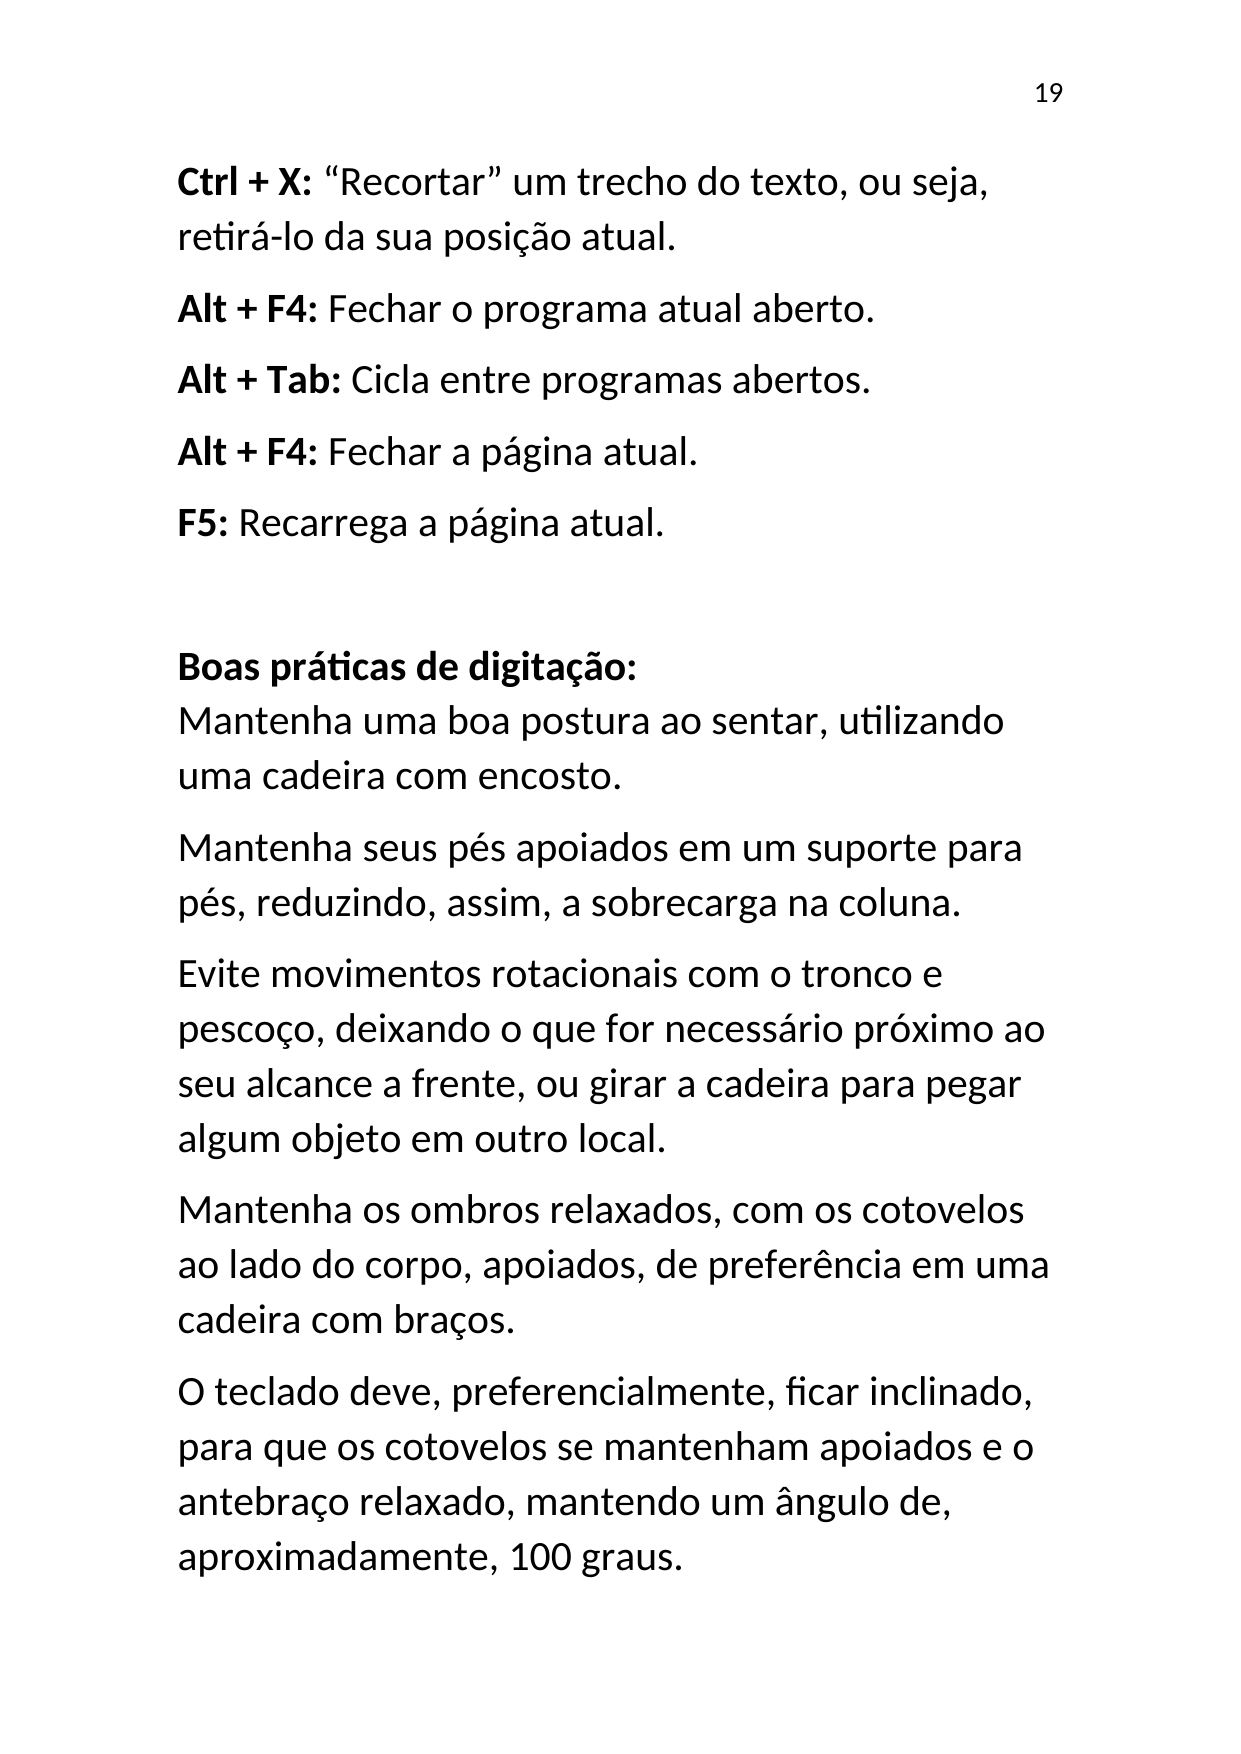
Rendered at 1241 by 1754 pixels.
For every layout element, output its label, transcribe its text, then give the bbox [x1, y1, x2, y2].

text Boas práticas de digitação: Mantenha uma boa postura ao sentar, utilizando uma cadeira com encosto. [177, 639, 1063, 800]
text F5: Recarrega a página atual. [177, 496, 1063, 547]
text O teclado deve, preferencialmente, ficar inclinado, para que os cotovelos se mantenham apoiados e o antebraço relaxado, mantendo um ângulo de, aproximadamente, 100 graus. [177, 1365, 1063, 1580]
text Mantenha seus pés apoiados em um suporte para pés, reduzindo, assim, a sobrecarga na coluna. [177, 821, 1063, 927]
text Alt + F4: Fechar o programa atual aberto. [177, 282, 1063, 332]
text Evite movimentos rotacionais com o tronco e pescoço, deixando o que for necessário próximo ao seu alcance a frente, ou girar a cadeira para pegar algum objeto em outro local. [177, 947, 1063, 1163]
text Ctrl + X: “Recortar” um trecho do texto, ou seja, retirá-lo da sua posição atual. [177, 155, 1063, 261]
text Mantenha os ombros relaxados, com os cotovelos ao lado do corpo, apoiados, de preferência em uma cadeira com braços. [177, 1183, 1063, 1344]
text Alt + F4: Fechar a página atual. [177, 425, 1063, 476]
text Alt + Tab: Cicla entre programas abertos. [177, 353, 1063, 404]
